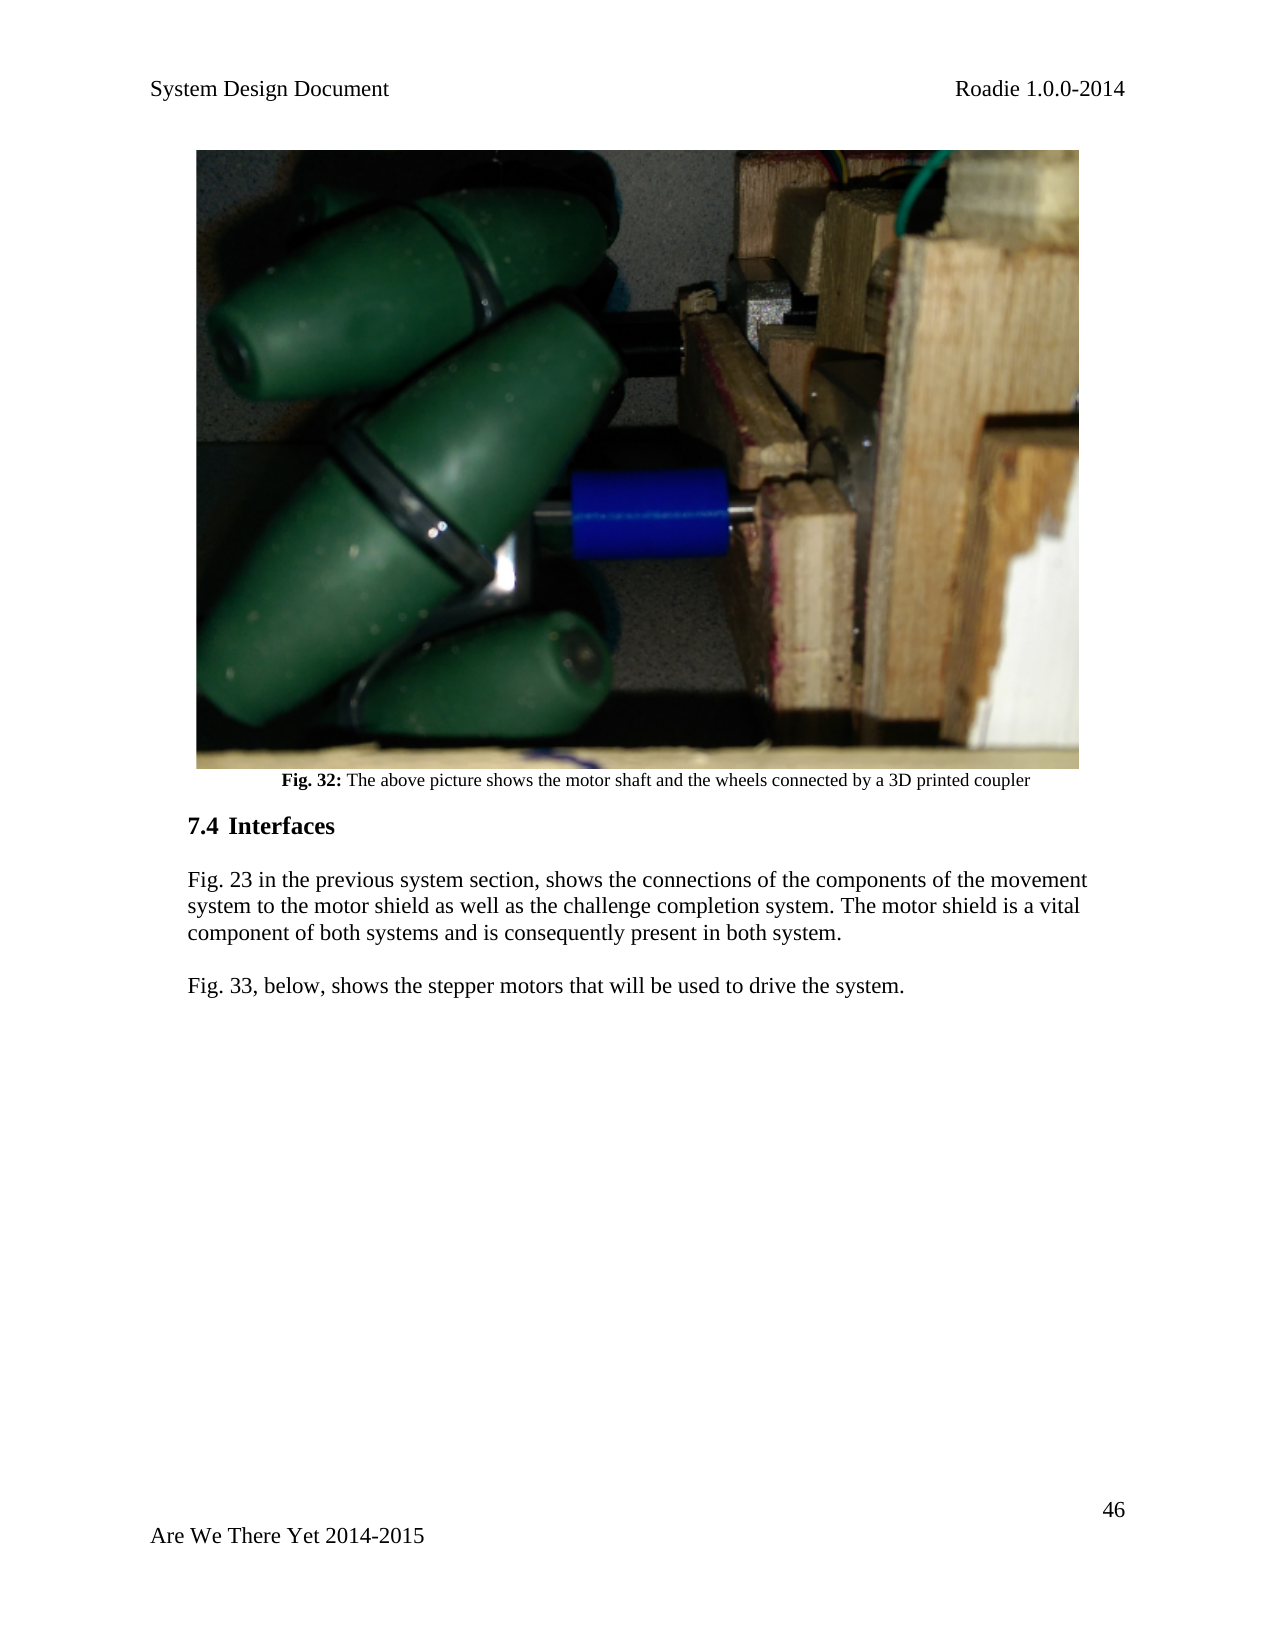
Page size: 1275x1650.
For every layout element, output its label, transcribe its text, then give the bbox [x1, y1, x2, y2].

text Fig. 32: The above picture shows the motor shaft and the wheels connected by a 3D printed coupler [187, 769, 1125, 790]
picture [196, 150, 1079, 769]
subtitle Interfaces [187, 811, 1125, 840]
text Fig. 33, below, shows the stepper motors that will be used to drive the system. [187, 972, 1125, 998]
text Fig. 23 in the previous system section, shows the connections of the components of the movement system to the motor shield as well as the challenge completion system. The motor shield is a vital component of both systems and is consequently present in both system. [187, 866, 1125, 945]
